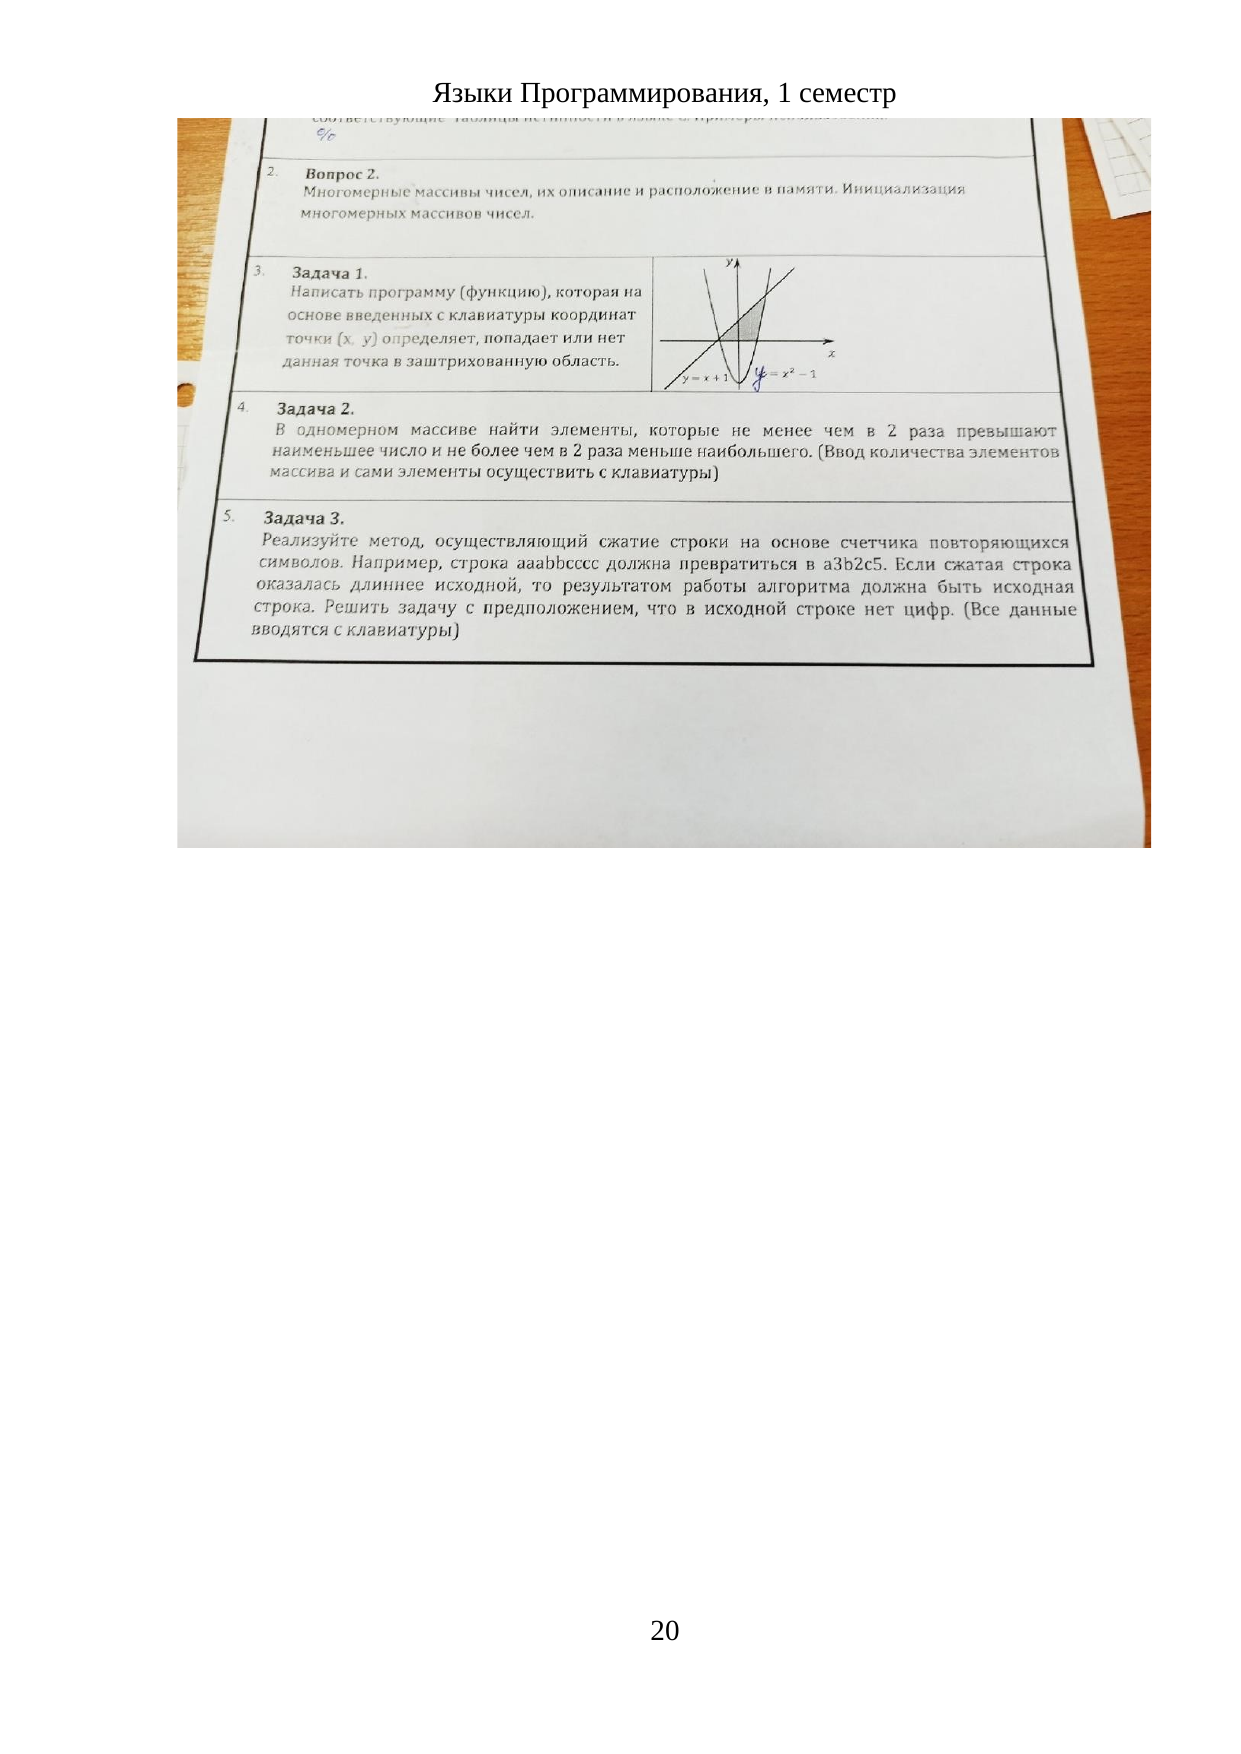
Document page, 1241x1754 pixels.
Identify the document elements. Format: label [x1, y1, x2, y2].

picture [177, 118, 1152, 848]
